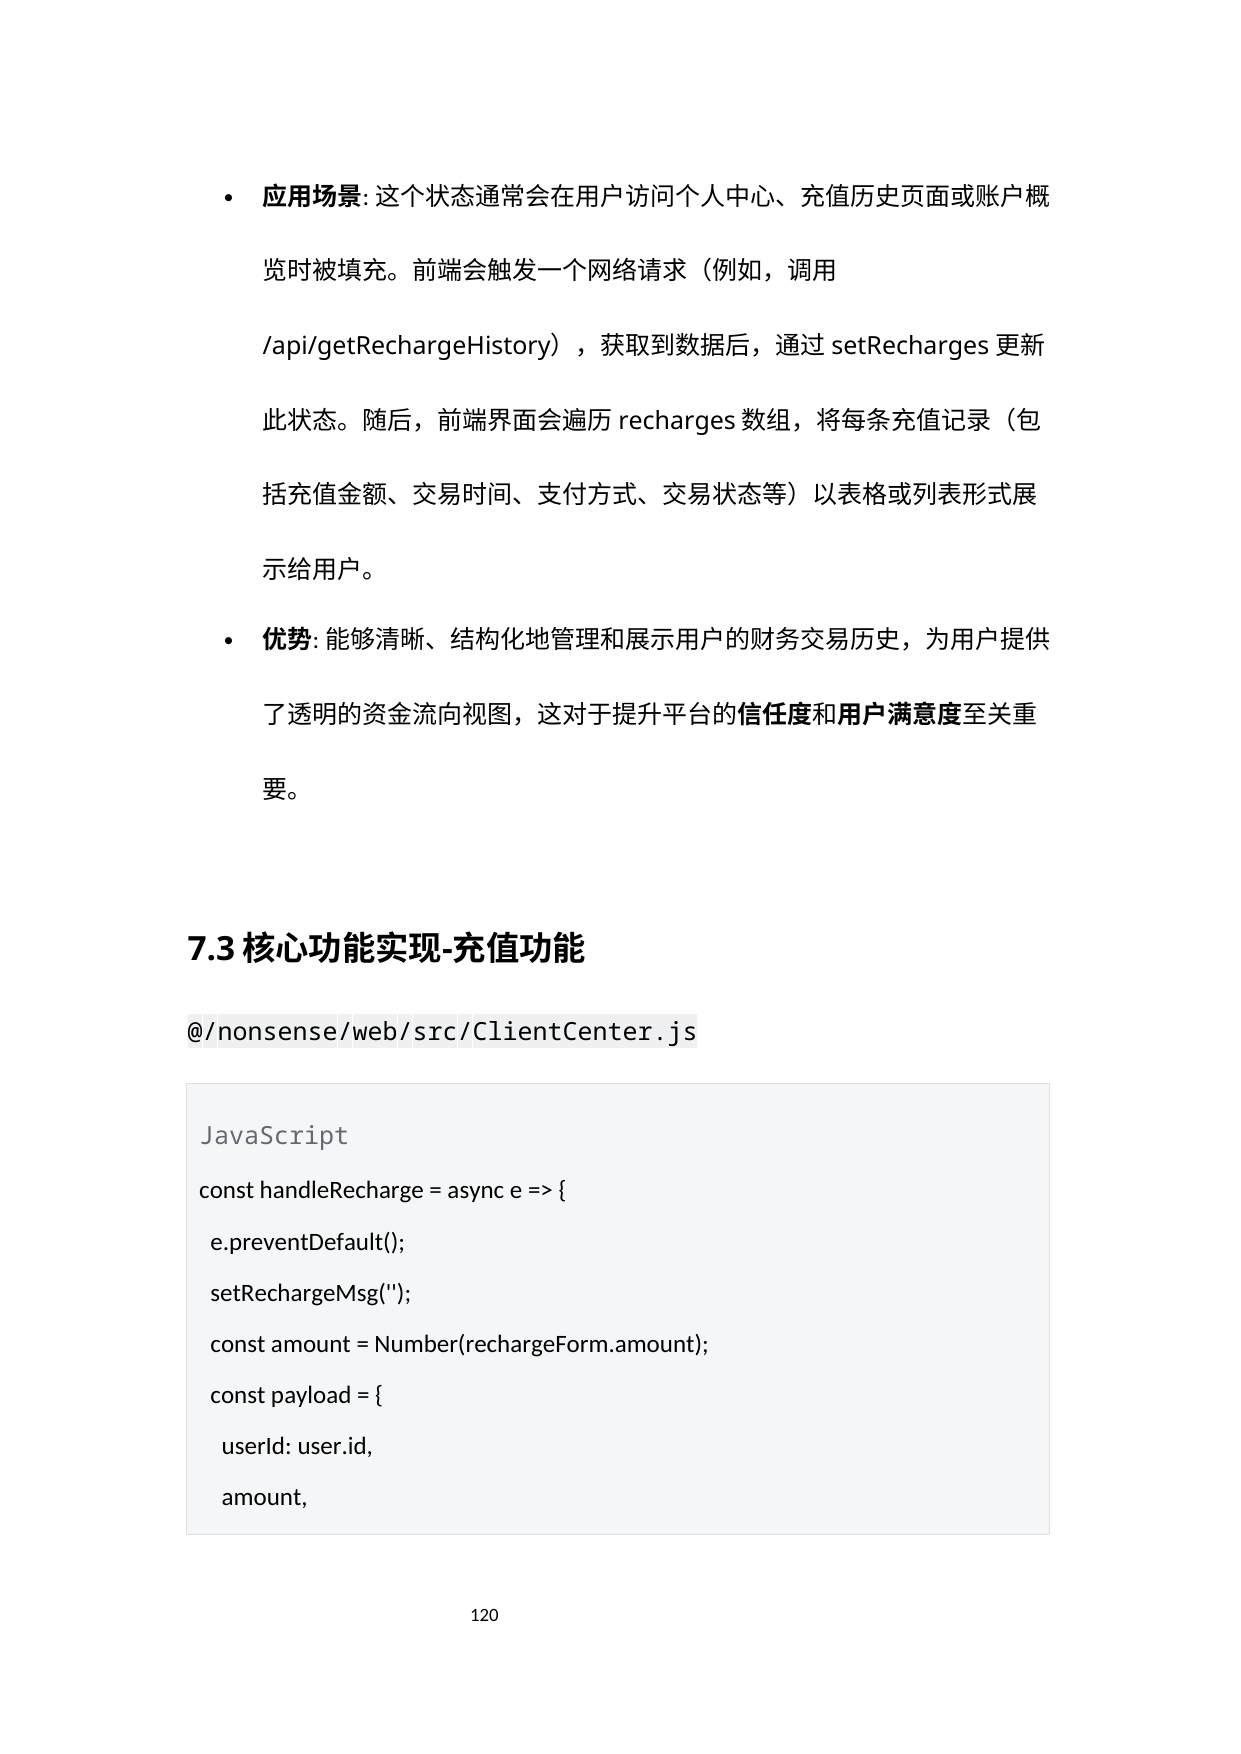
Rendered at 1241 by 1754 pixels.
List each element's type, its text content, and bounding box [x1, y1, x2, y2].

list 应用场景: 这个状态通常会在用户访问个人中心、充值历史页面或账户概览时被填充。前端会触发一个网络请求（例如，调用 /api/getRechargeHistory），获取到数据后，通过 setRecharges 更新此状态。随后，前端界面会遍历 recharges 数组，将每条充值记录（包括充值金额、交易时间、支付方式、交易状态等）以表格或列表形式展示给用户。 [225, 162, 1053, 600]
list 优势: 能够清晰、结构化地管理和展示用户的财务交易历史，为用户提供了透明的资金流向视图，这对于提升平台的信任度和用户满意度至关重要。 [225, 606, 1053, 820]
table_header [187, 1084, 1049, 1534]
subtitle 7.3核心功能实现-充值功能 [187, 914, 1053, 979]
text @/nonsense/web/src/ClientCenter.js [187, 999, 1053, 1064]
